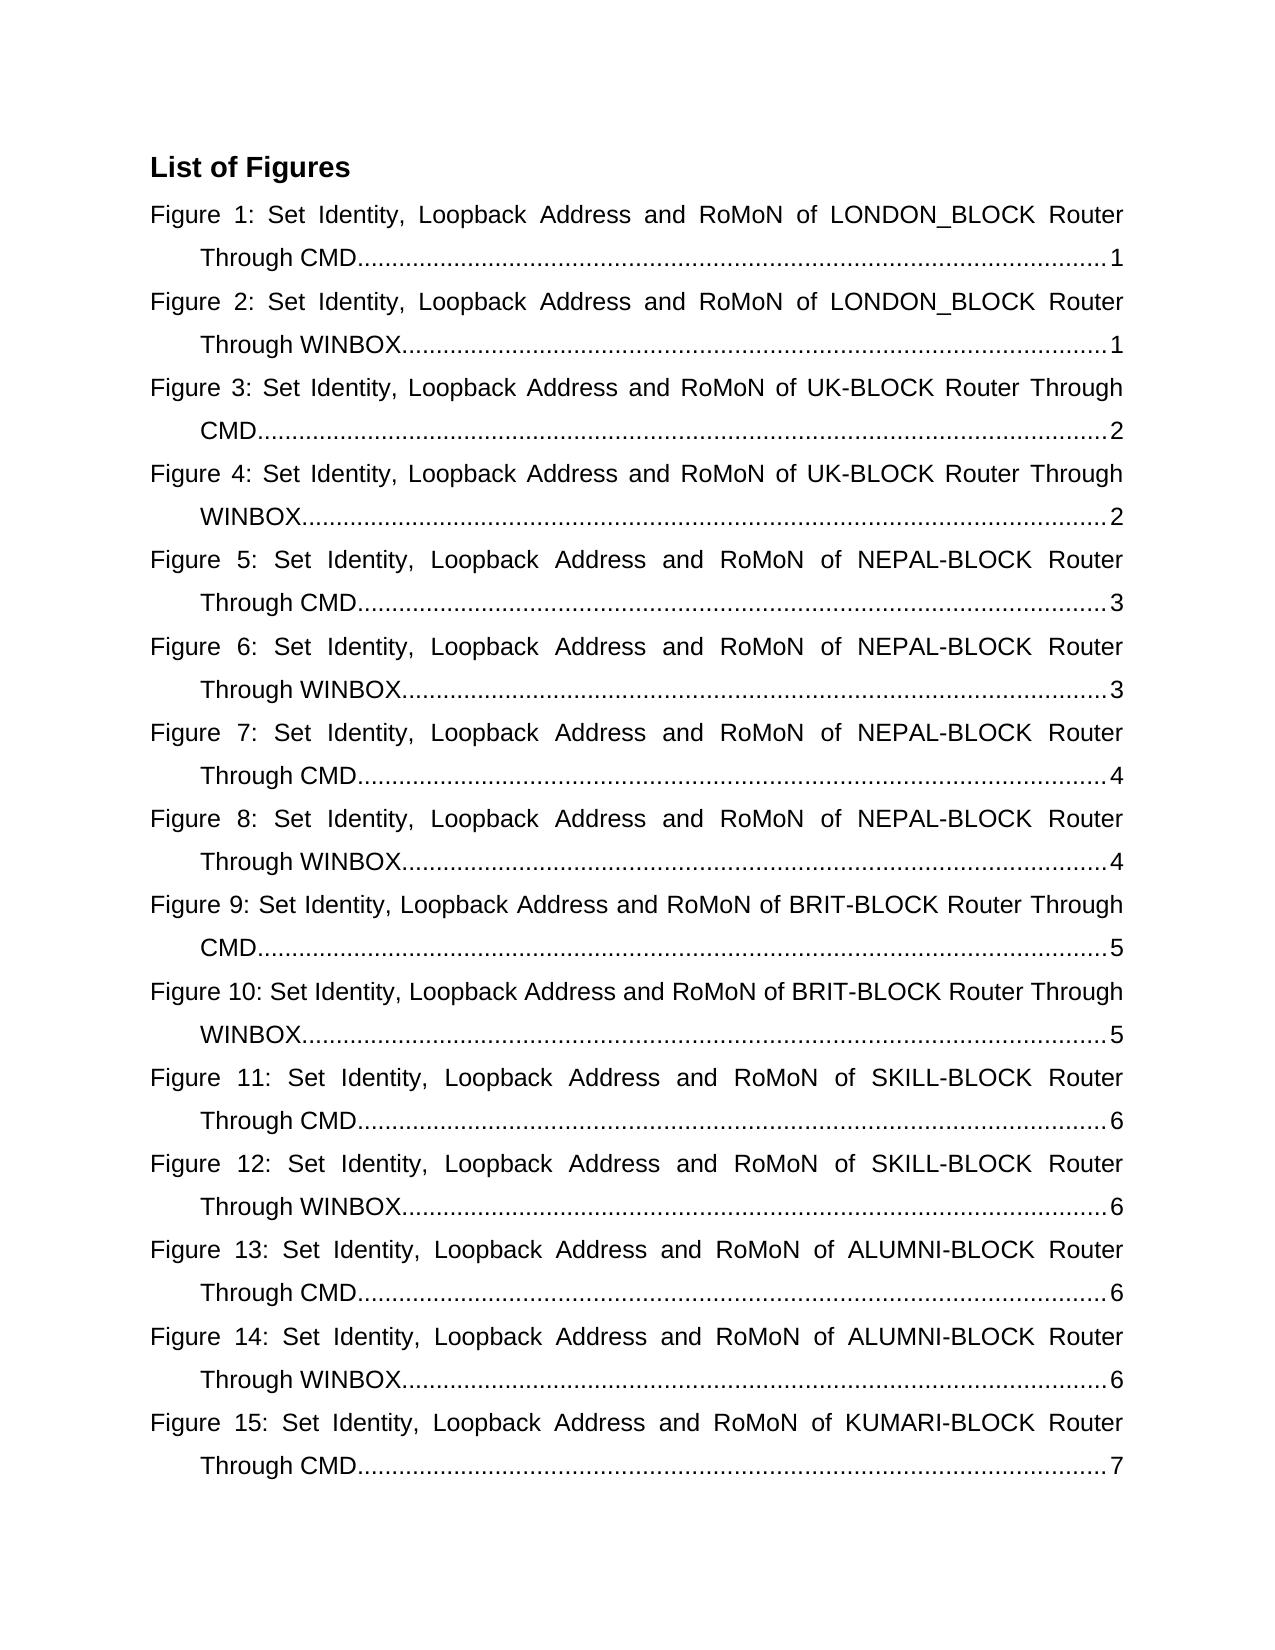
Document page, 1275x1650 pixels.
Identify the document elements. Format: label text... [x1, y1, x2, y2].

text Figure 15: Set Identity, Loopback Address and RoMoN of KUMARI-BLOCK Router Through CMD 7 [150, 1408, 1125, 1480]
text Figure 8: Set Identity, Loopback Address and RoMoN of NEPAL-BLOCK Router Through WINBOX 4 [150, 804, 1125, 876]
text Figure 10: Set Identity, Loopback Address and RoMoN of BRIT-BLOCK Router Through WINBOX 5 [150, 977, 1125, 1048]
text Figure 2: Set Identity, Loopback Address and RoMoN of LONDON_BLOCK Router Through WINBOX 1 [150, 287, 1125, 358]
text Figure 12: Set Identity, Loopback Address and RoMoN of SKILL-BLOCK Router Through WINBOX 6 [150, 1149, 1125, 1221]
text Figure 14: Set Identity, Loopback Address and RoMoN of ALUMNI-BLOCK Router Through WINBOX 6 [150, 1322, 1125, 1393]
text Figure 9: Set Identity, Loopback Address and RoMoN of BRIT-BLOCK Router Through CMD 5 [150, 890, 1125, 962]
text Figure 6: Set Identity, Loopback Address and RoMoN of NEPAL-BLOCK Router Through WINBOX 3 [150, 632, 1125, 703]
text Figure 1: Set Identity, Loopback Address and RoMoN of LONDON_BLOCK Router Through CMD 1 [150, 200, 1125, 272]
text List of Figures [150, 150, 1125, 183]
text Figure 7: Set Identity, Loopback Address and RoMoN of NEPAL-BLOCK Router Through CMD 4 [150, 718, 1125, 790]
text Figure 13: Set Identity, Loopback Address and RoMoN of ALUMNI-BLOCK Router Through CMD 6 [150, 1235, 1125, 1307]
text Figure 4: Set Identity, Loopback Address and RoMoN of UK-BLOCK Router Through WINBOX 2 [150, 459, 1125, 531]
text Figure 5: Set Identity, Loopback Address and RoMoN of NEPAL-BLOCK Router Through CMD 3 [150, 545, 1125, 617]
text Figure 11: Set Identity, Loopback Address and RoMoN of SKILL-BLOCK Router Through CMD 6 [150, 1063, 1125, 1135]
text Figure 3: Set Identity, Loopback Address and RoMoN of UK-BLOCK Router Through CMD 2 [150, 373, 1125, 445]
